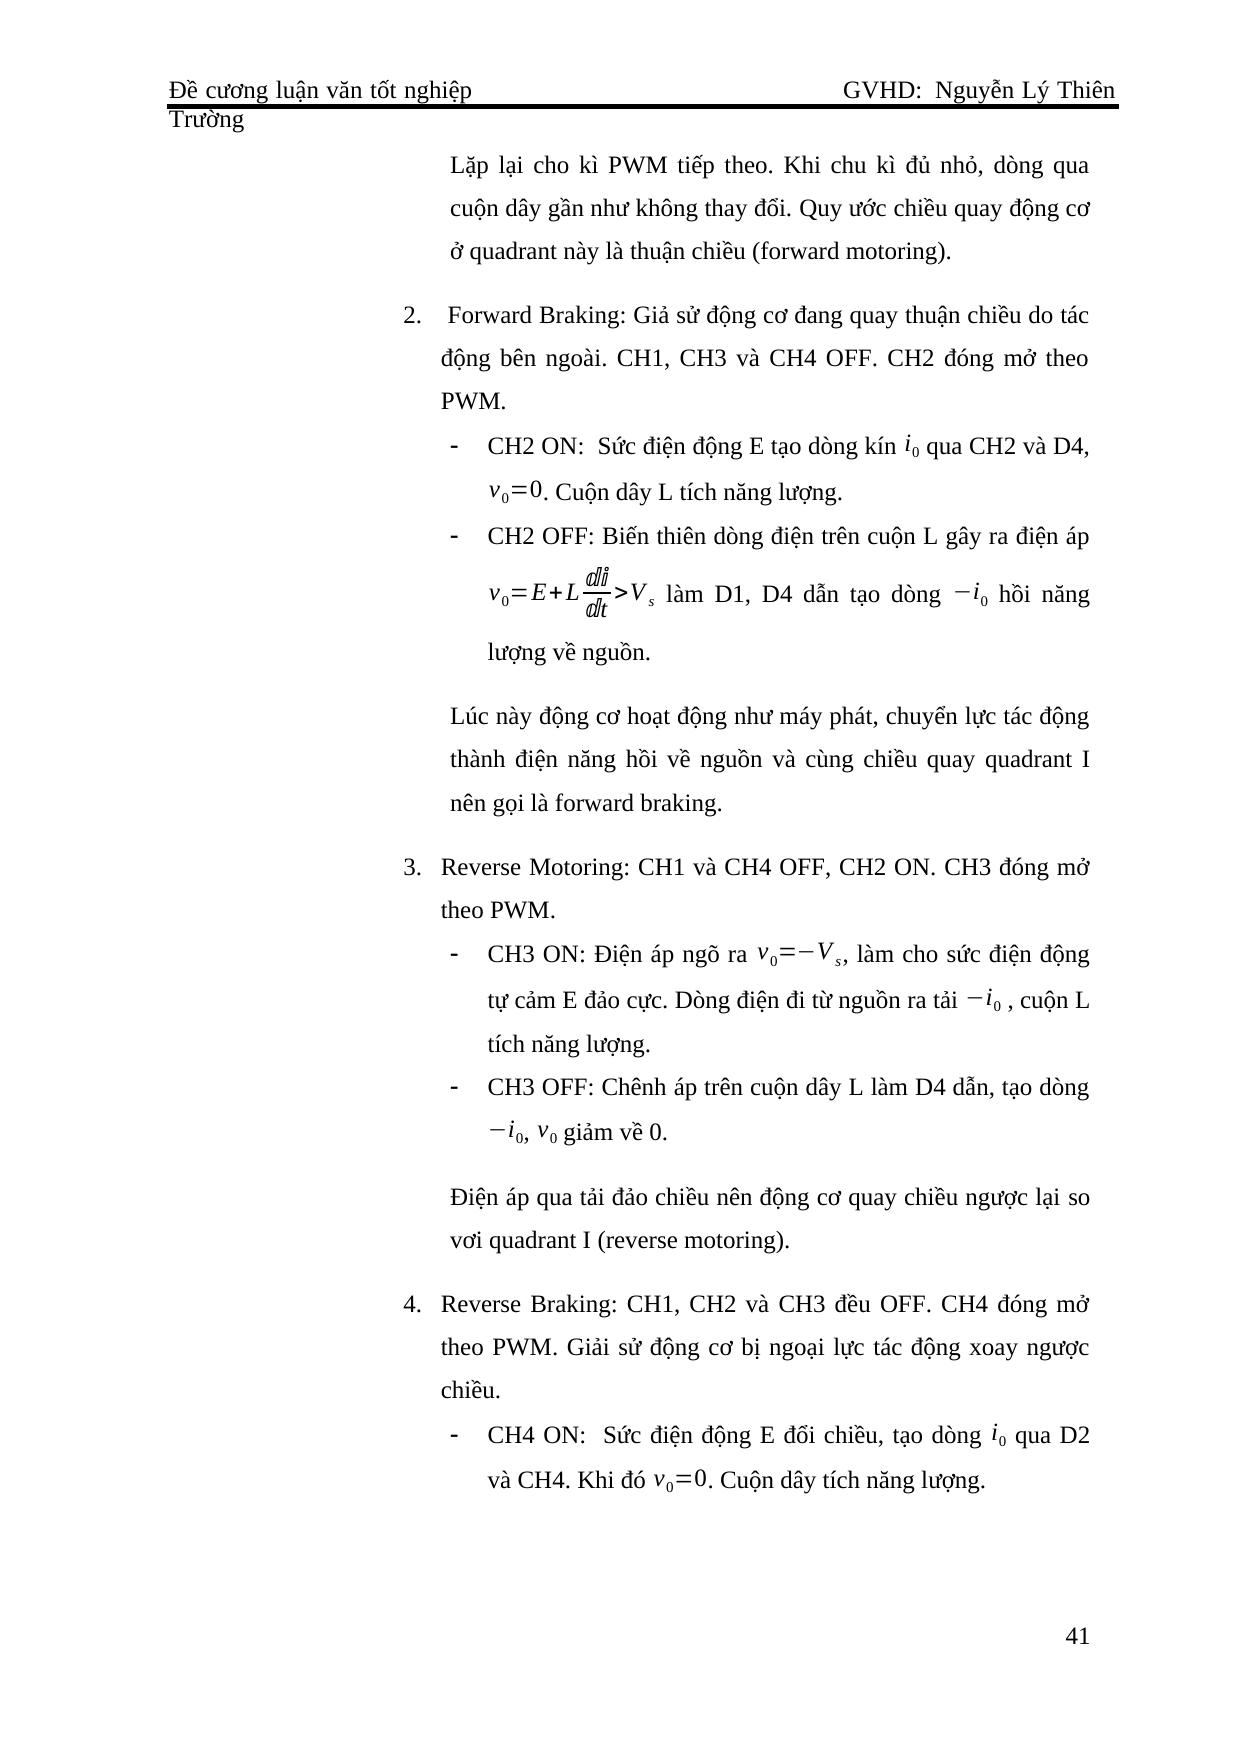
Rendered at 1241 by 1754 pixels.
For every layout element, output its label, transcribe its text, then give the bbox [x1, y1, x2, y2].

text Lúc này động cơ hoạt động như máy phát, chuyển lực tác động thành điện năng hồi về nguồn và cùng chiều quay quadrant I nên gọi là forward braking. [450, 701, 1090, 816]
list Reverse Motoring: CH1 và CH4 OFF, CH2 ON. CH3 đóng mở theo PWM. [403, 852, 1090, 923]
list CH2 ON: Sức điện động E tạo dòng kín qua CH2 và D4, . Cuộn dây L tích năng lượng. [450, 429, 1090, 507]
text Lặp lại cho kì PWM tiếp theo. Khi chu kì đủ nhỏ, dòng qua cuộn dây gần như không thay đổi. Quy ước chiều quay động cơ ở quadrant này là thuận chiều (forward motoring). [450, 150, 1090, 265]
list CH3 ON: Điện áp ngõ ra , làm cho sức điện động tự cảm E đảo cực. Dòng điện đi từ nguồn ra tải , cuộn L tích năng lượng. [450, 938, 1090, 1058]
list Forward Braking: Giả sử động cơ đang quay thuận chiều do tác động bên ngoài. CH1, CH3 và CH4 OFF. CH2 đóng mở theo PWM. [403, 300, 1090, 415]
list CH3 OFF: Chênh áp trên cuộn dây L làm D4 dẫn, tạo dòng , giảm về 0. [450, 1072, 1090, 1147]
text Điện áp qua tải đảo chiều nên động cơ quay chiều ngược lại so vơi quadrant I (reverse motoring). [450, 1182, 1090, 1254]
list CH4 ON: Sức điện động E đổi chiều, tạo dòng qua D2 và CH4. Khi đó . Cuộn dây tích năng lượng. [450, 1419, 1090, 1496]
list CH2 OFF: Biến thiên dòng điện trên cuộn L gây ra điện áp làm D1, D4 dẫn tạo dòng hồi năng lượng về nguồn. [450, 521, 1090, 666]
list Reverse Braking: CH1, CH2 và CH3 đều OFF. CH4 đóng mở theo PWM. Giải sử động cơ bị ngoại lực tác động xoay ngược chiều. [403, 1289, 1090, 1404]
